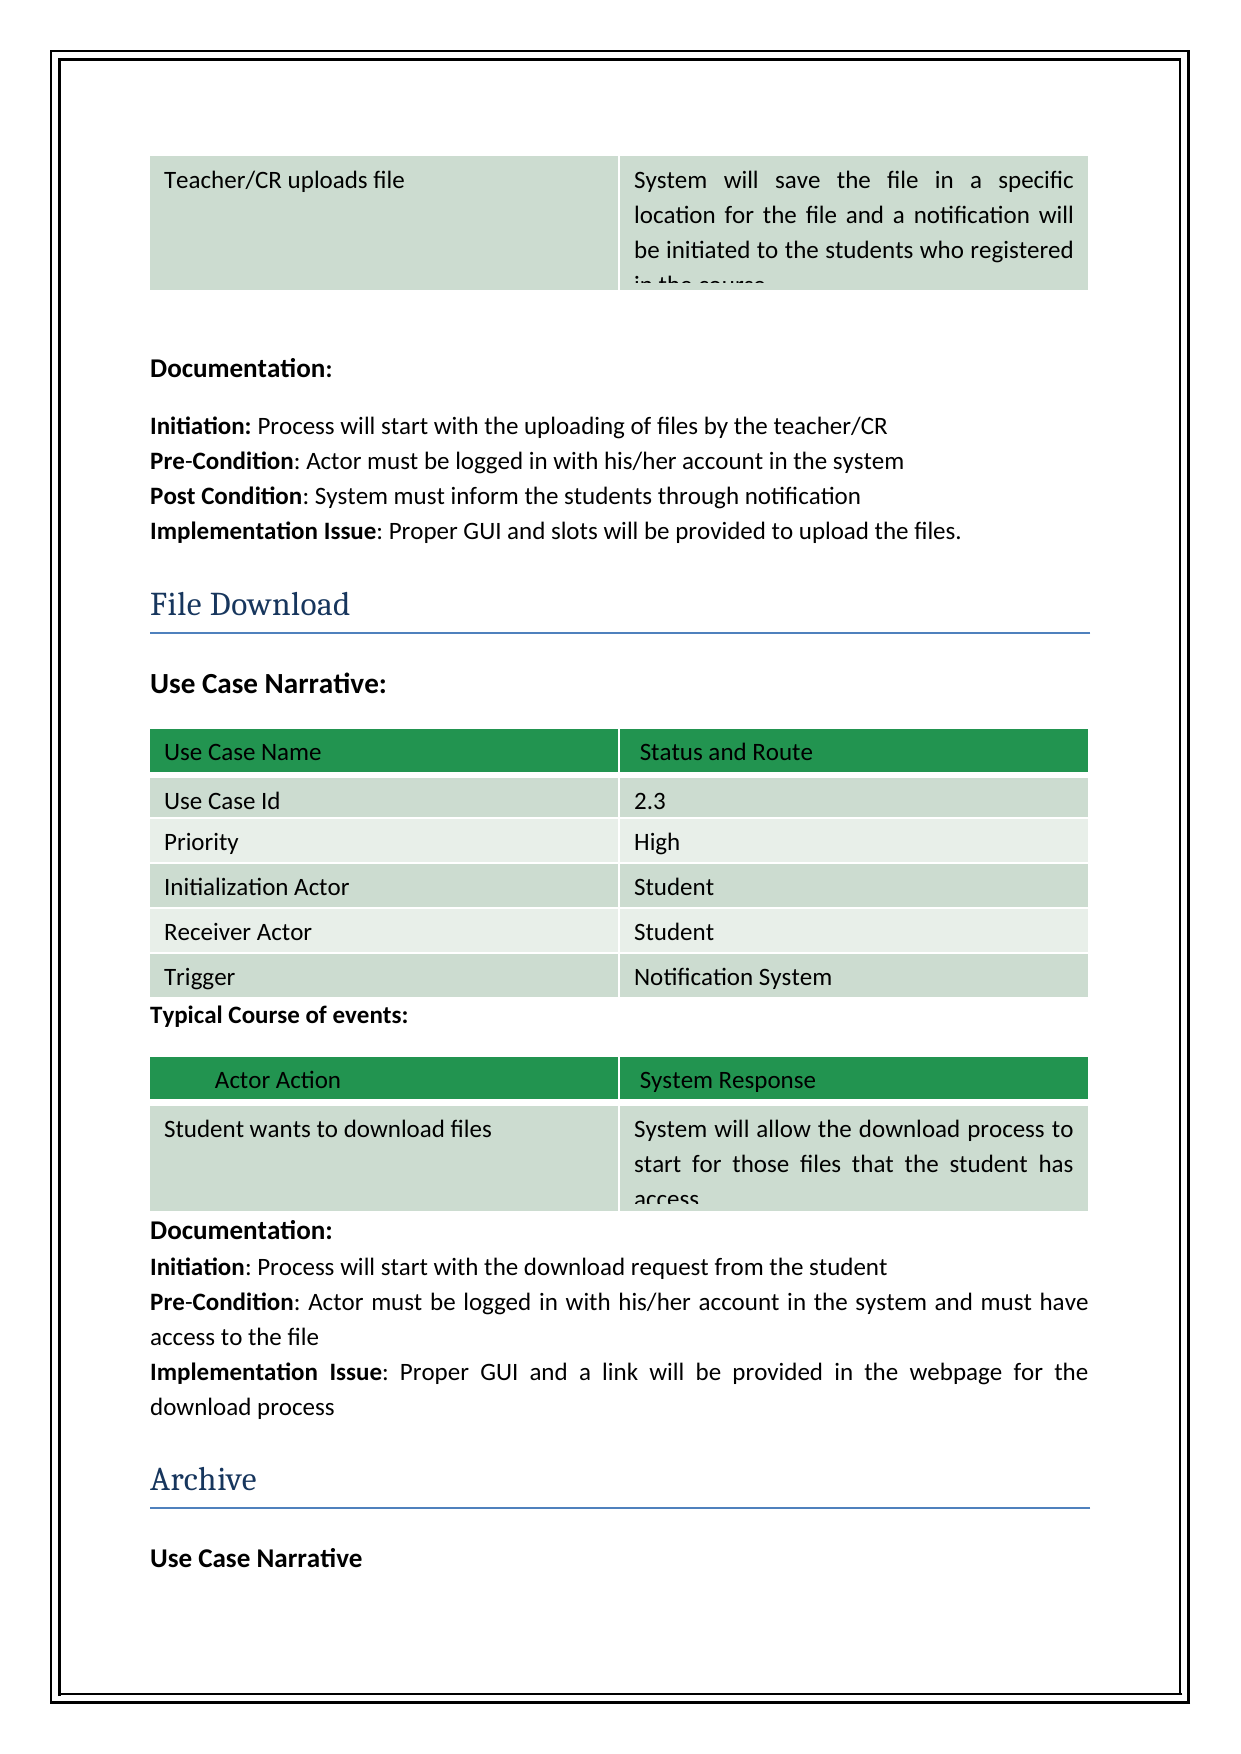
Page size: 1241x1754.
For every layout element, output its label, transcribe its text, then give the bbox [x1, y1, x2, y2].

title Archive [150, 1461, 1090, 1507]
text Use Case Narrative [150, 1541, 1090, 1574]
text Post Condition: System must inform the students through notification [150, 480, 1090, 510]
table_cell High [620, 819, 1088, 862]
text Initiation: Process will start with the uploading of files by the teacher/CR [150, 410, 1090, 440]
title File Download [150, 585, 1090, 632]
text Typical Course of events: [150, 999, 1090, 1029]
text Implementation Issue: Proper GUI and slots will be provided to upload the files. [150, 515, 1090, 545]
table_header Use Case Name [150, 729, 618, 772]
table_header System Response [620, 1057, 1088, 1099]
table_cell System will allow the download process to start for those files that the student has access. [620, 1106, 1088, 1211]
text Pre-Condition: Actor must be logged in with his/her account in the system and must have access to the file [150, 1286, 1090, 1351]
table_cell Notification System [620, 954, 1088, 997]
text Implementation Issue: Proper GUI and a link will be provided in the webpage for the download process [150, 1356, 1090, 1421]
text Use Case Narrative: [150, 665, 1090, 701]
table_cell Student [620, 909, 1088, 952]
table_cell 2.3 [620, 778, 1088, 817]
table_header Status and Route [620, 729, 1088, 772]
table_cell Student [620, 864, 1088, 907]
text Pre-Condition: Actor must be logged in with his/her account in the system [150, 445, 1090, 475]
table_cell Student wants to download files [150, 1106, 618, 1211]
text Initiation: Process will start with the download request from the student [150, 1251, 1090, 1281]
table_cell Teacher/CR uploads file [150, 156, 618, 290]
table_cell System will save the file in a specific location for the file and a notification will be initiated to the students who registered in the course [620, 156, 1088, 290]
table_cell Receiver Actor [150, 909, 618, 952]
table_cell Priority [150, 819, 618, 862]
table_header Actor Action [150, 1057, 618, 1099]
table_cell Trigger [150, 954, 618, 997]
text Documentation: [150, 351, 1090, 384]
text Documentation: [150, 1213, 1090, 1246]
table_cell Use Case Id [150, 778, 618, 817]
table_cell Initialization Actor [150, 864, 618, 907]
